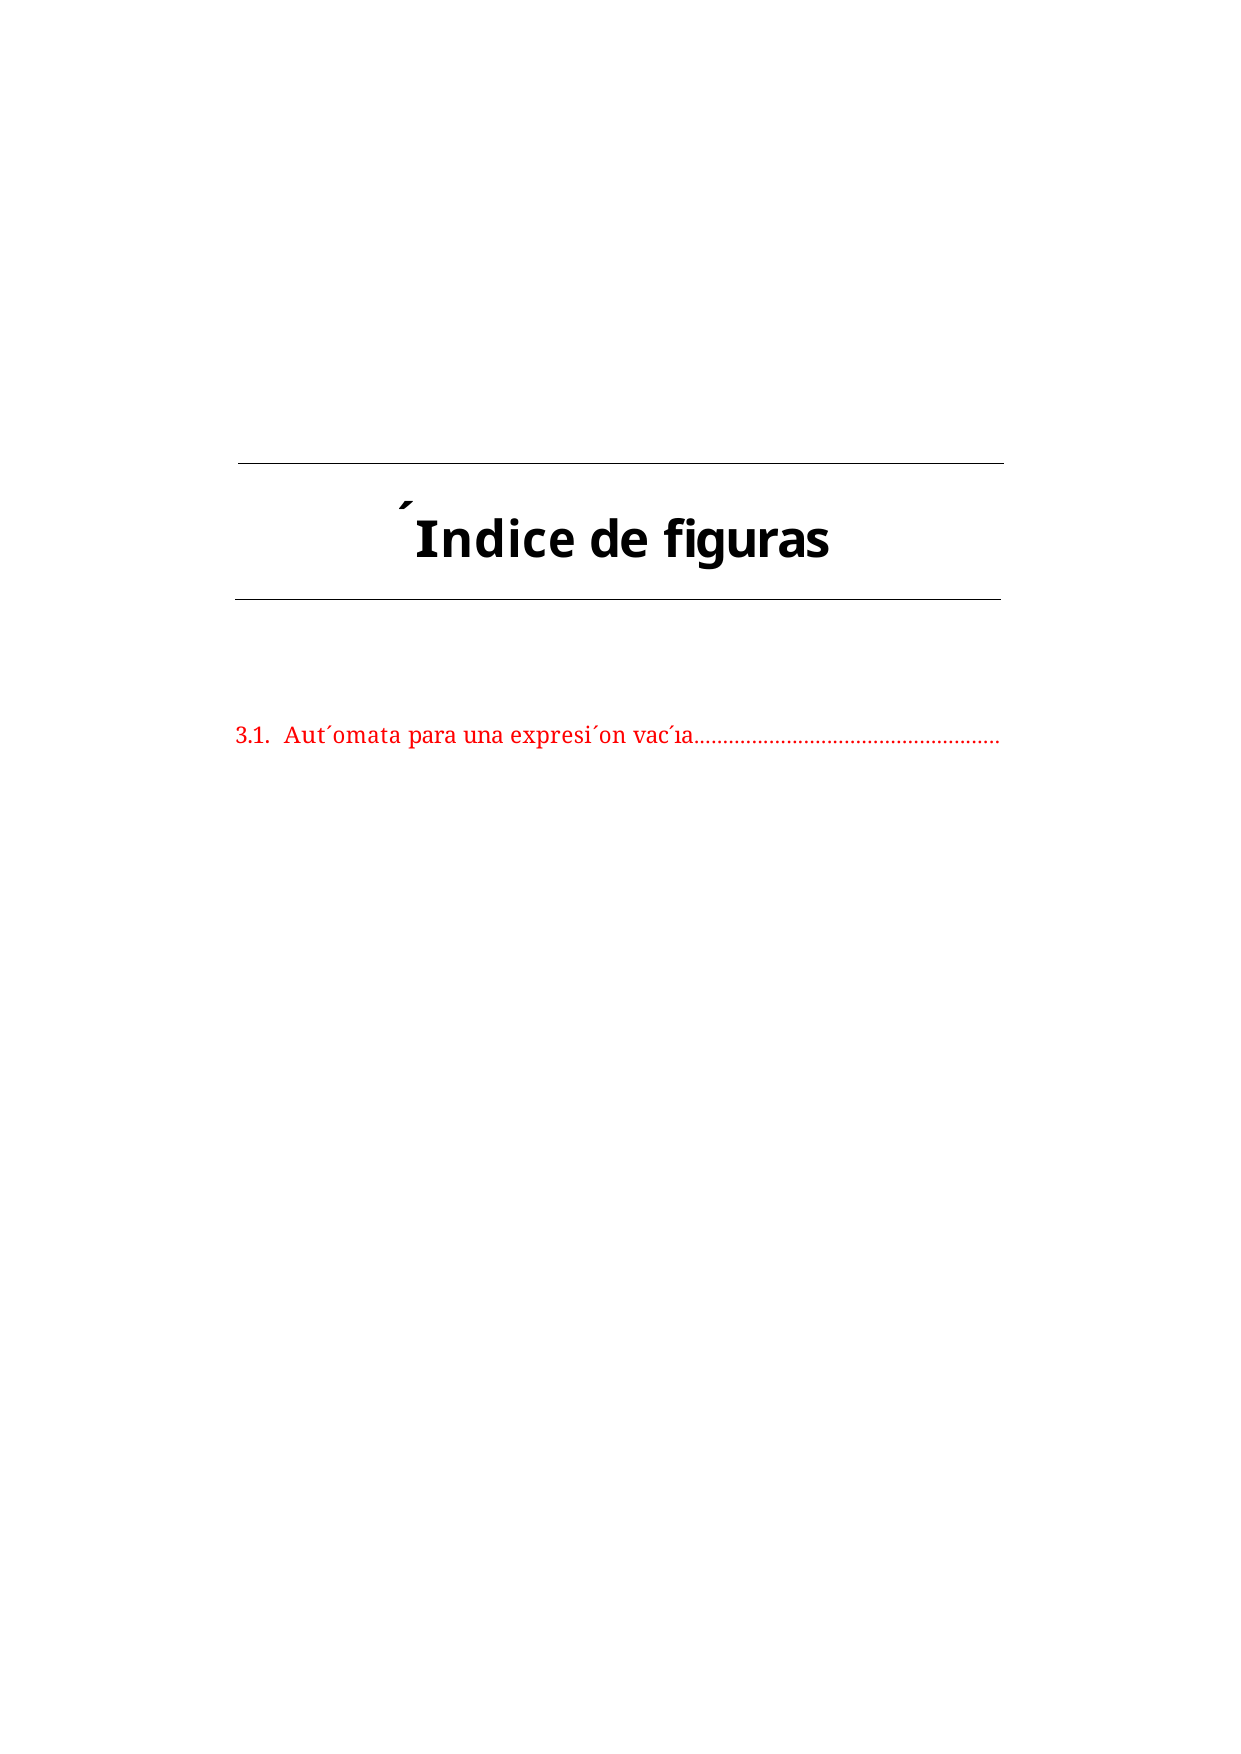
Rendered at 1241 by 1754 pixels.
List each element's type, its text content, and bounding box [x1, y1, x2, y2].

subtitle ´Indice de figuras [258, 486, 972, 572]
text 3.1. Aut´omata para una expresi´on vac´ıa [235, 719, 1065, 751]
